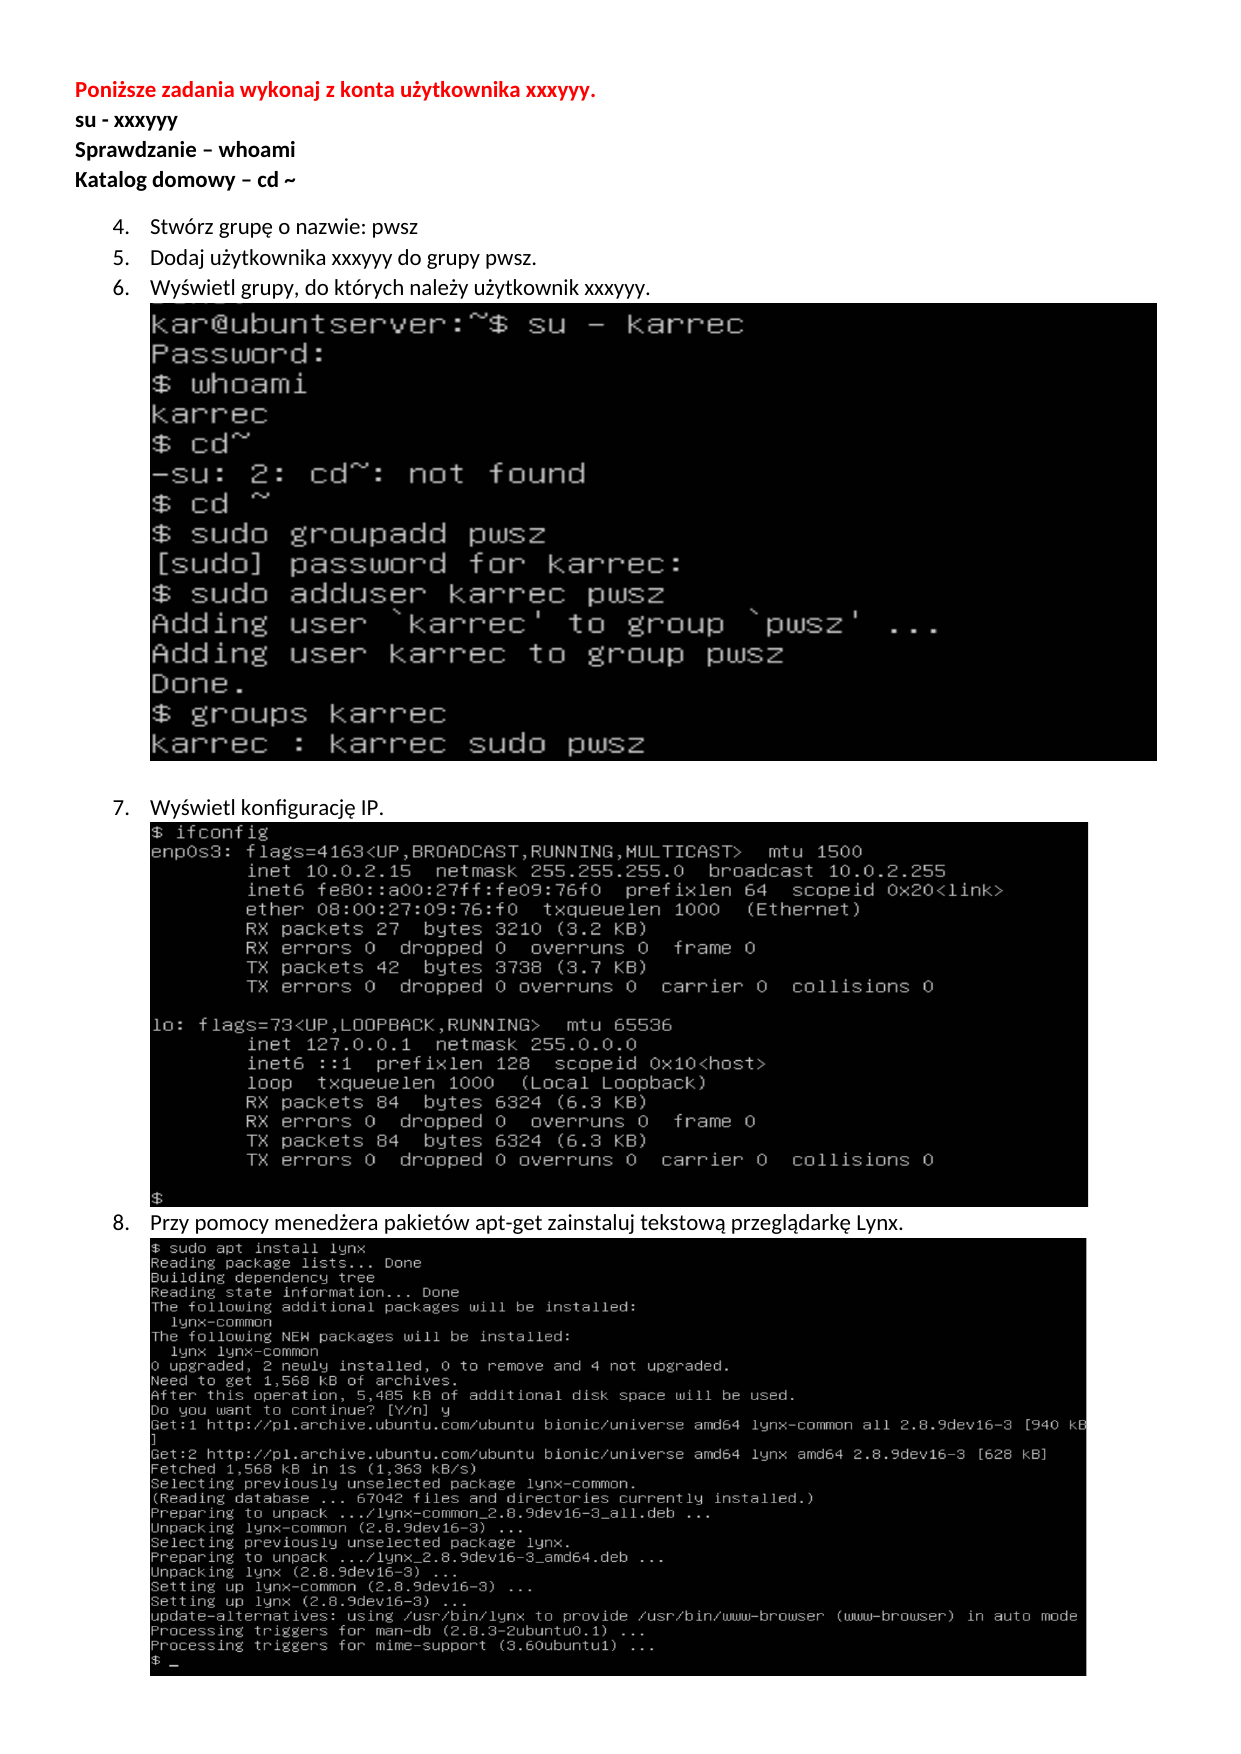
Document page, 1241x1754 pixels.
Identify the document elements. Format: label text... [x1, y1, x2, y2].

picture [150, 822, 1089, 1207]
list Wyświetl grupy, do których należy użytkownik xxxyyy. [112, 273, 1165, 301]
picture [150, 1238, 1087, 1676]
picture [150, 303, 1157, 761]
list Stwórz grupę o nazwie: pwsz [112, 212, 1165, 241]
list Dodaj użytkownika xxxyyy do grupy pwsz. [112, 243, 1165, 271]
text Poniższe zadania wykonaj z konta użytkownika xxxyyy. su - xxxyyy Sprawdzanie – whoami Katalog domowy – cd ~ [75, 75, 1165, 194]
